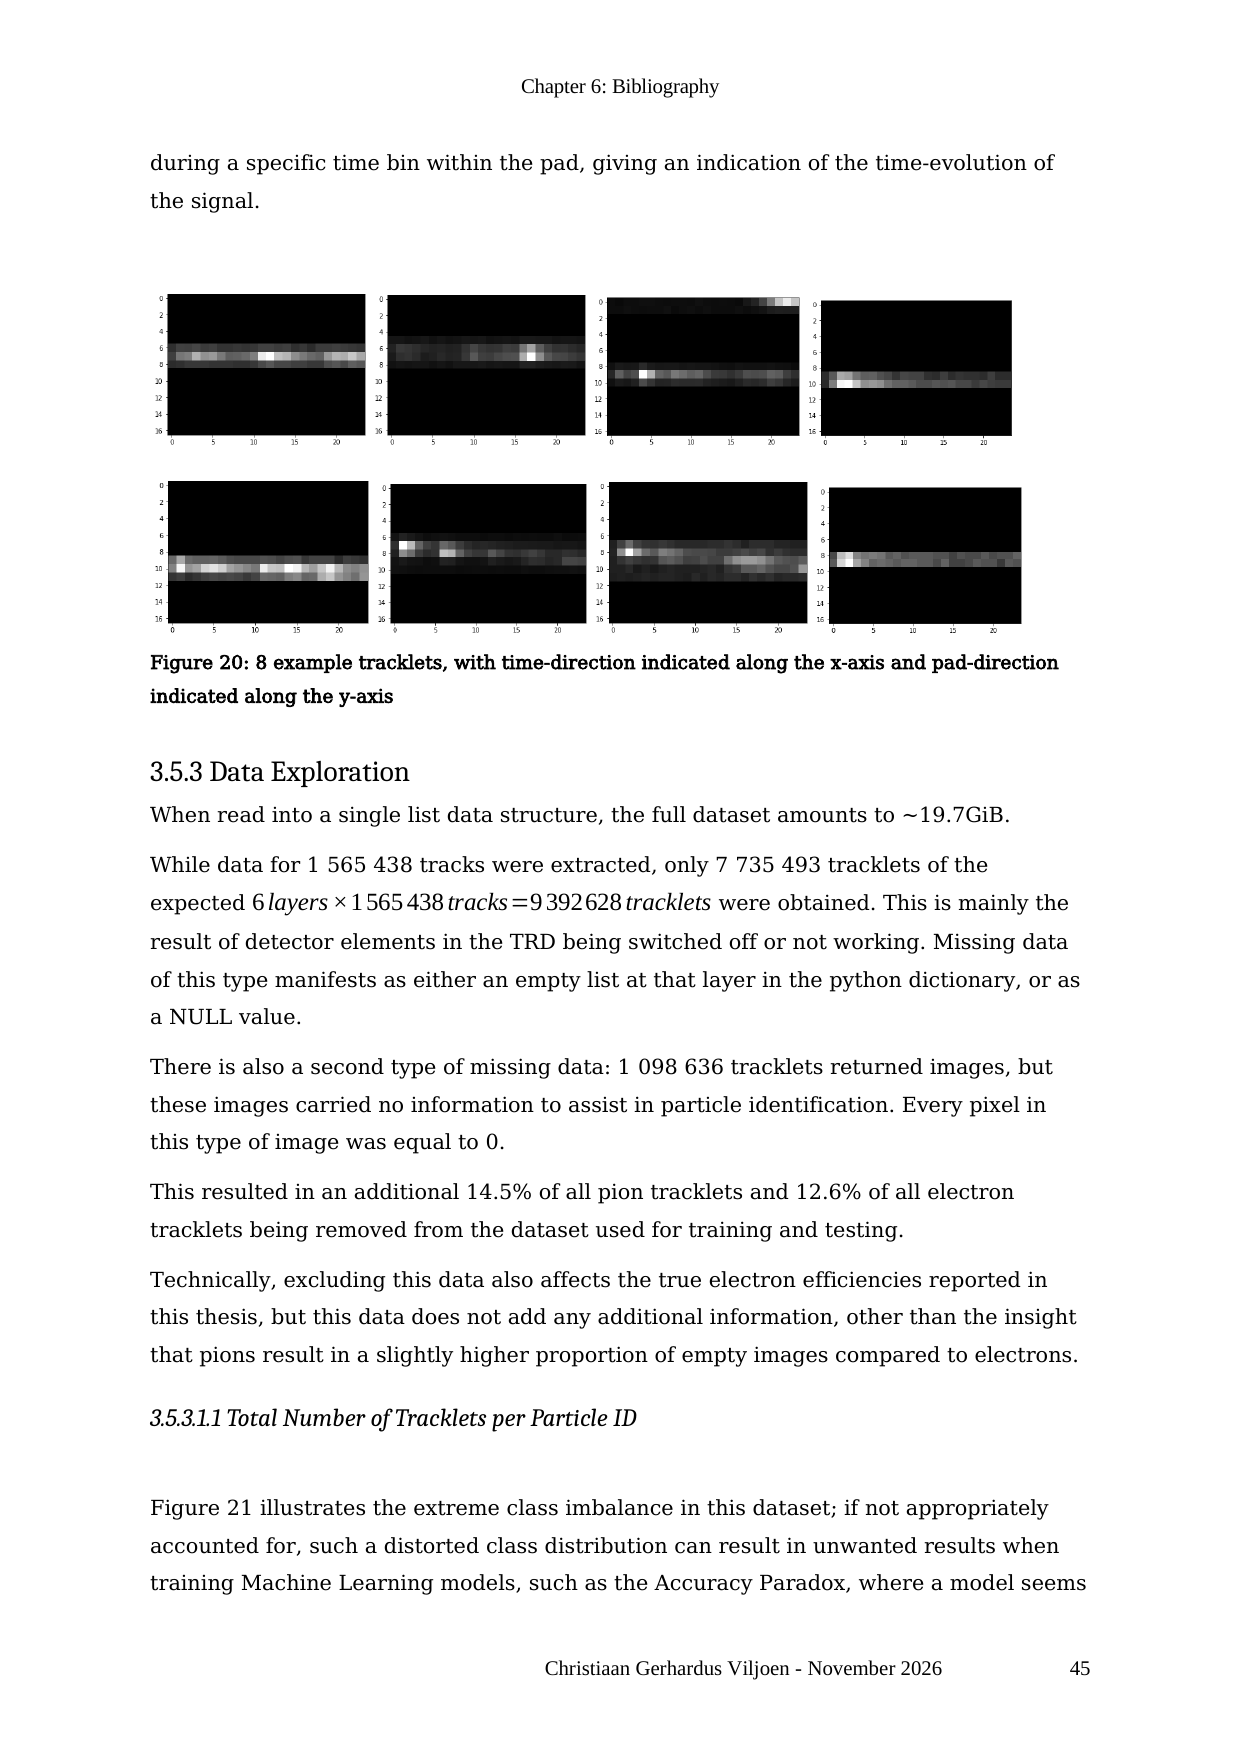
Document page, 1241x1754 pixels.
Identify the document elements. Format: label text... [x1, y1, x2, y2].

text There is also a second type of missing data: 1 098 636 tracklets returned images, but these images carried no information to assist in particle identification. Every pixel in this type of image was equal to 0. [150, 1054, 1090, 1154]
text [150, 1495, 1090, 1595]
picture [150, 287, 1017, 450]
text This resulted in an additional 14.5% of all pion tracklets and 12.6% of all electron tracklets being removed from the dataset used for training and testing. [150, 1179, 1090, 1241]
subtitle Total Number of Tracklets per Particle ID [150, 1404, 1090, 1433]
text While data for 1 565 438 tracks were extracted, only 7 735 493 tracklets of the expected were obtained. This is mainly the result of detector elements in the TRD being switched off or not working. Missing data of this type manifests as either an empty list at that layer in the python dictionary, or as a NULL value. [150, 851, 1090, 1029]
text Figure 20: 8 example tracklets, with time-direction indicated along the x-axis and pad-direction indicated along the y-axis [150, 650, 1090, 707]
text When read into a single list data structure, the full dataset amounts to ~19.7GiB. [150, 801, 1090, 826]
text Technically, excluding this data also affects the true electron efficiencies reported in this thesis, but this data does not add any additional information, other than the insight that pions result in a slightly higher proportion of empty images compared to electrons. [150, 1266, 1090, 1366]
picture [150, 474, 1027, 638]
subtitle Data Exploration [150, 755, 1090, 789]
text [150, 150, 1090, 212]
